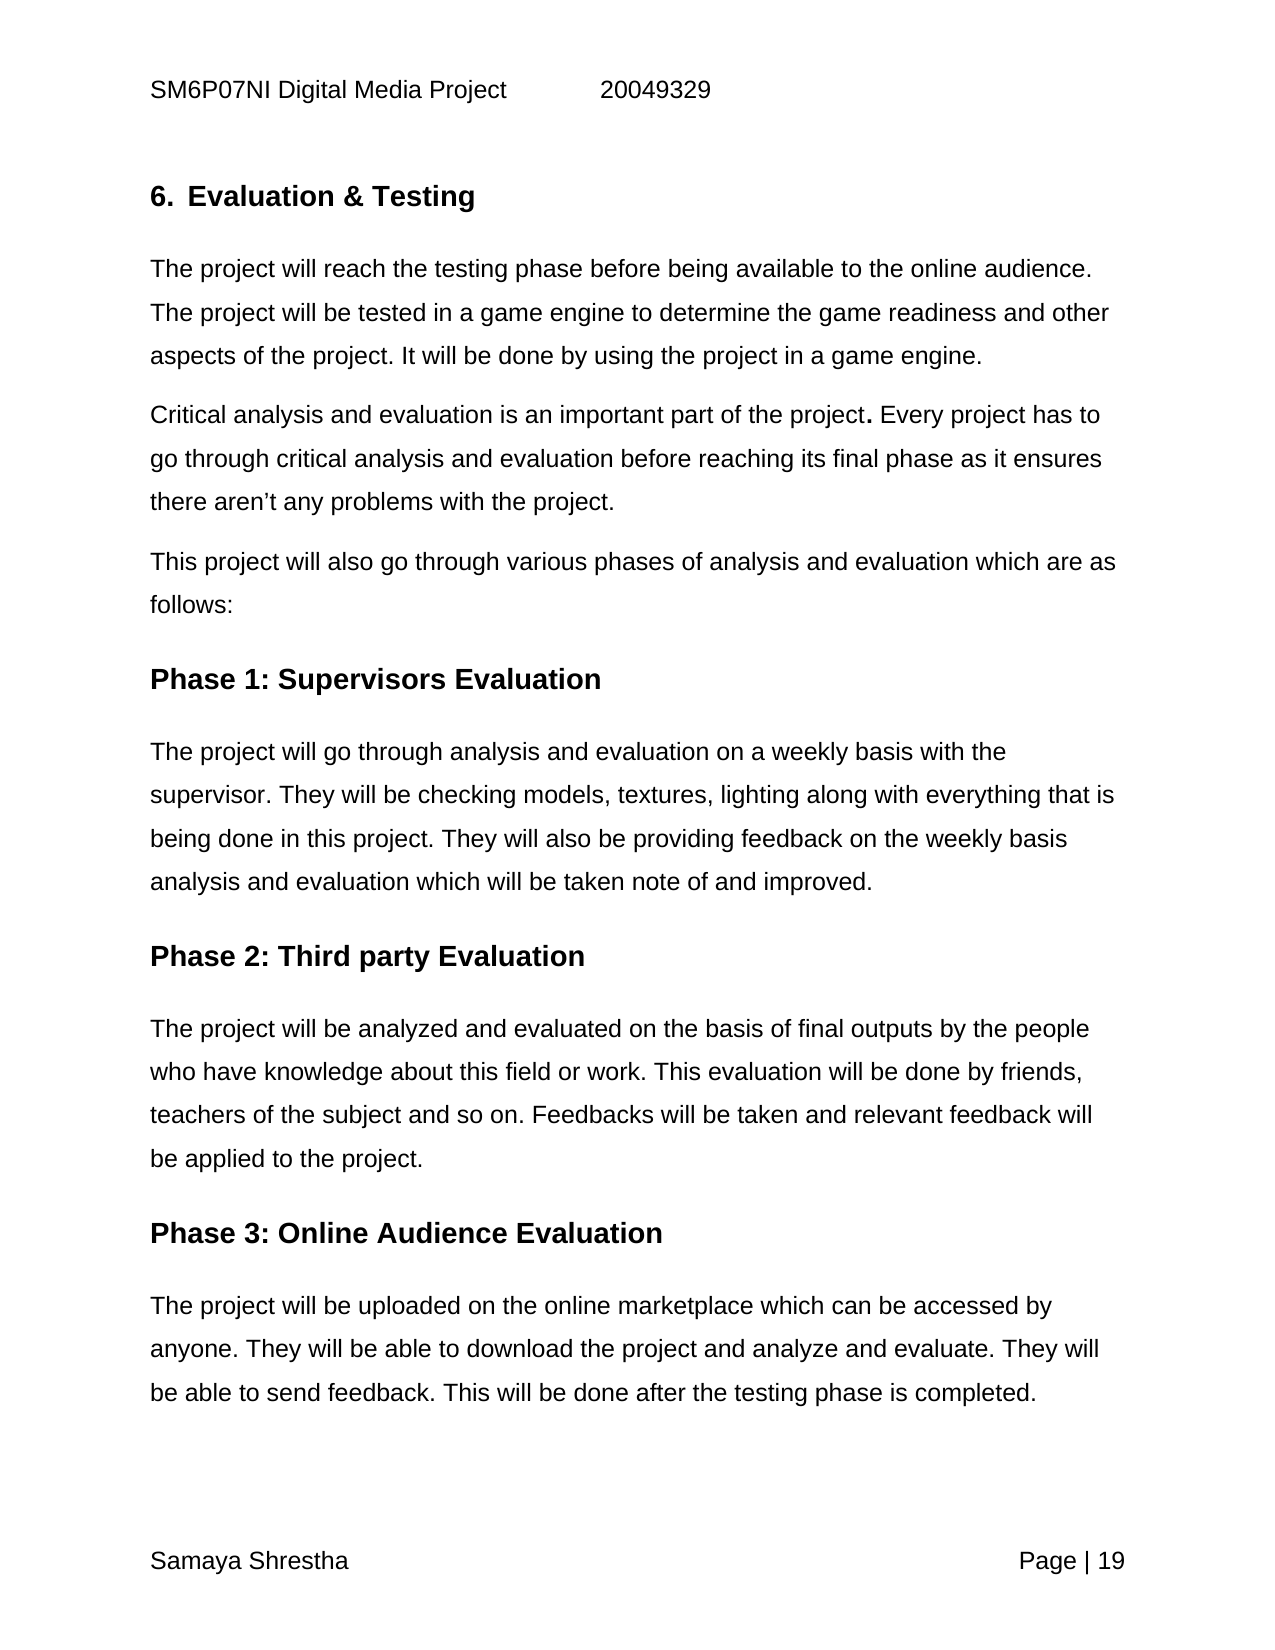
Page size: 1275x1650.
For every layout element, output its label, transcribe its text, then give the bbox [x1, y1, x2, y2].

text Critical analysis and evaluation is an important part of the project. Every project has to go through critical analysis and evaluation before reaching its final phase as it ensures there aren’t any problems with the project. [150, 401, 1125, 516]
subtitle Evaluation & Testing [150, 179, 1125, 213]
text The project will be analyzed and evaluated on the basis of final outputs by the people who have knowledge about this field or work. This evaluation will be done by friends, teachers of the subject and so on. Feedbacks will be taken and relevant feedback will be applied to the project. [150, 1014, 1125, 1172]
subtitle Phase 1: Supervisors Evaluation [150, 662, 1125, 696]
subtitle Phase 2: Third party Evaluation [150, 939, 1125, 972]
text The project will be uploaded on the online marketplace which can be accessed by anyone. They will be able to download the project and analyze and evaluate. They will be able to send feedback. This will be done after the testing phase is completed. [150, 1291, 1125, 1406]
text This project will also go through various phases of analysis and evaluation which are as follows: [150, 547, 1125, 618]
text The project will go through analysis and evaluation on a weekly basis with the supervisor. They will be checking models, textures, lighting along with everything that is being done in this project. They will also be providing feedback on the weekly basis analysis and evaluation which will be taken note of and improved. [150, 737, 1125, 895]
text The project will reach the testing phase before being available to the online audience. The project will be tested in a game engine to determine the game readiness and other aspects of the project. It will be done by using the project in a game engine. [150, 254, 1125, 369]
subtitle Phase 3: Online Audience Evaluation [150, 1216, 1125, 1249]
